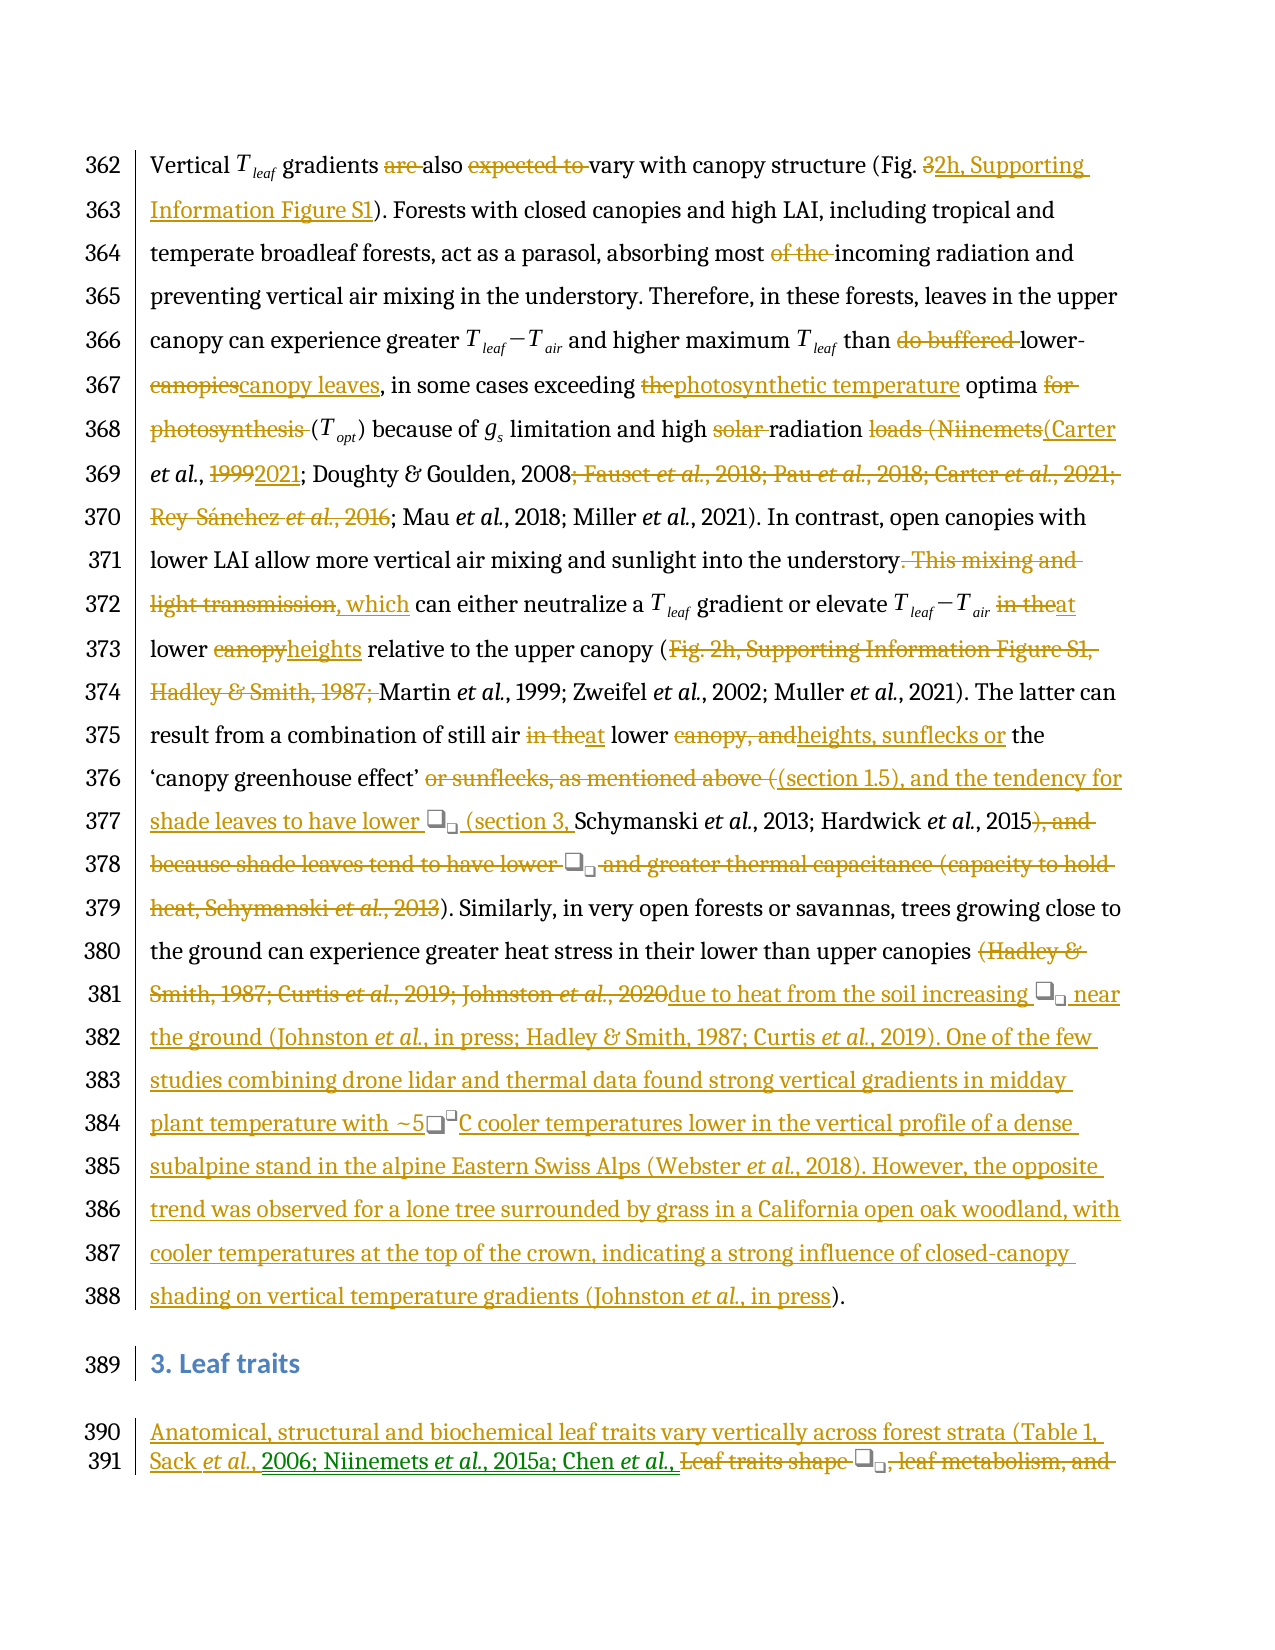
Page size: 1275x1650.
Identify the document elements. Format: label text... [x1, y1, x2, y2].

subtitle 3. Leaf traits [150, 1346, 1125, 1381]
text Vertical gradients also vary with canopy structure (Fig. ). Forests with closed canopies and high LAI, including tropical and temperate broadleaf forests, act as a parasol, absorbing most incoming radiation and preventing vertical air mixing in the understory. Therefore, in these forests, leaves in the upper canopy can experience greater and higher maximum than lower-, in some cases exceeding optima () because of limitation and high radiation et al., ; Doughty & Goulden, 2008; Mau et al., 2018; Miller et al., 2021). In contrast, open canopies with lower LAI allow more vertical air mixing and sunlight into the understory can either neutralize a gradient or elevate lower relative to the upper canopy (Martin et al., 1999; Zweifel et al., 2002; Muller et al., 2021). The latter can result from a combination of still air lower the ‘canopy greenhouse effect’ Schymanski et al., 2013; Hardwick et al., 2015). Similarly, in very open forests or savannas, trees growing close to the ground can experience greater heat stress in their lower than upper canopies ). [150, 150, 1125, 1310]
